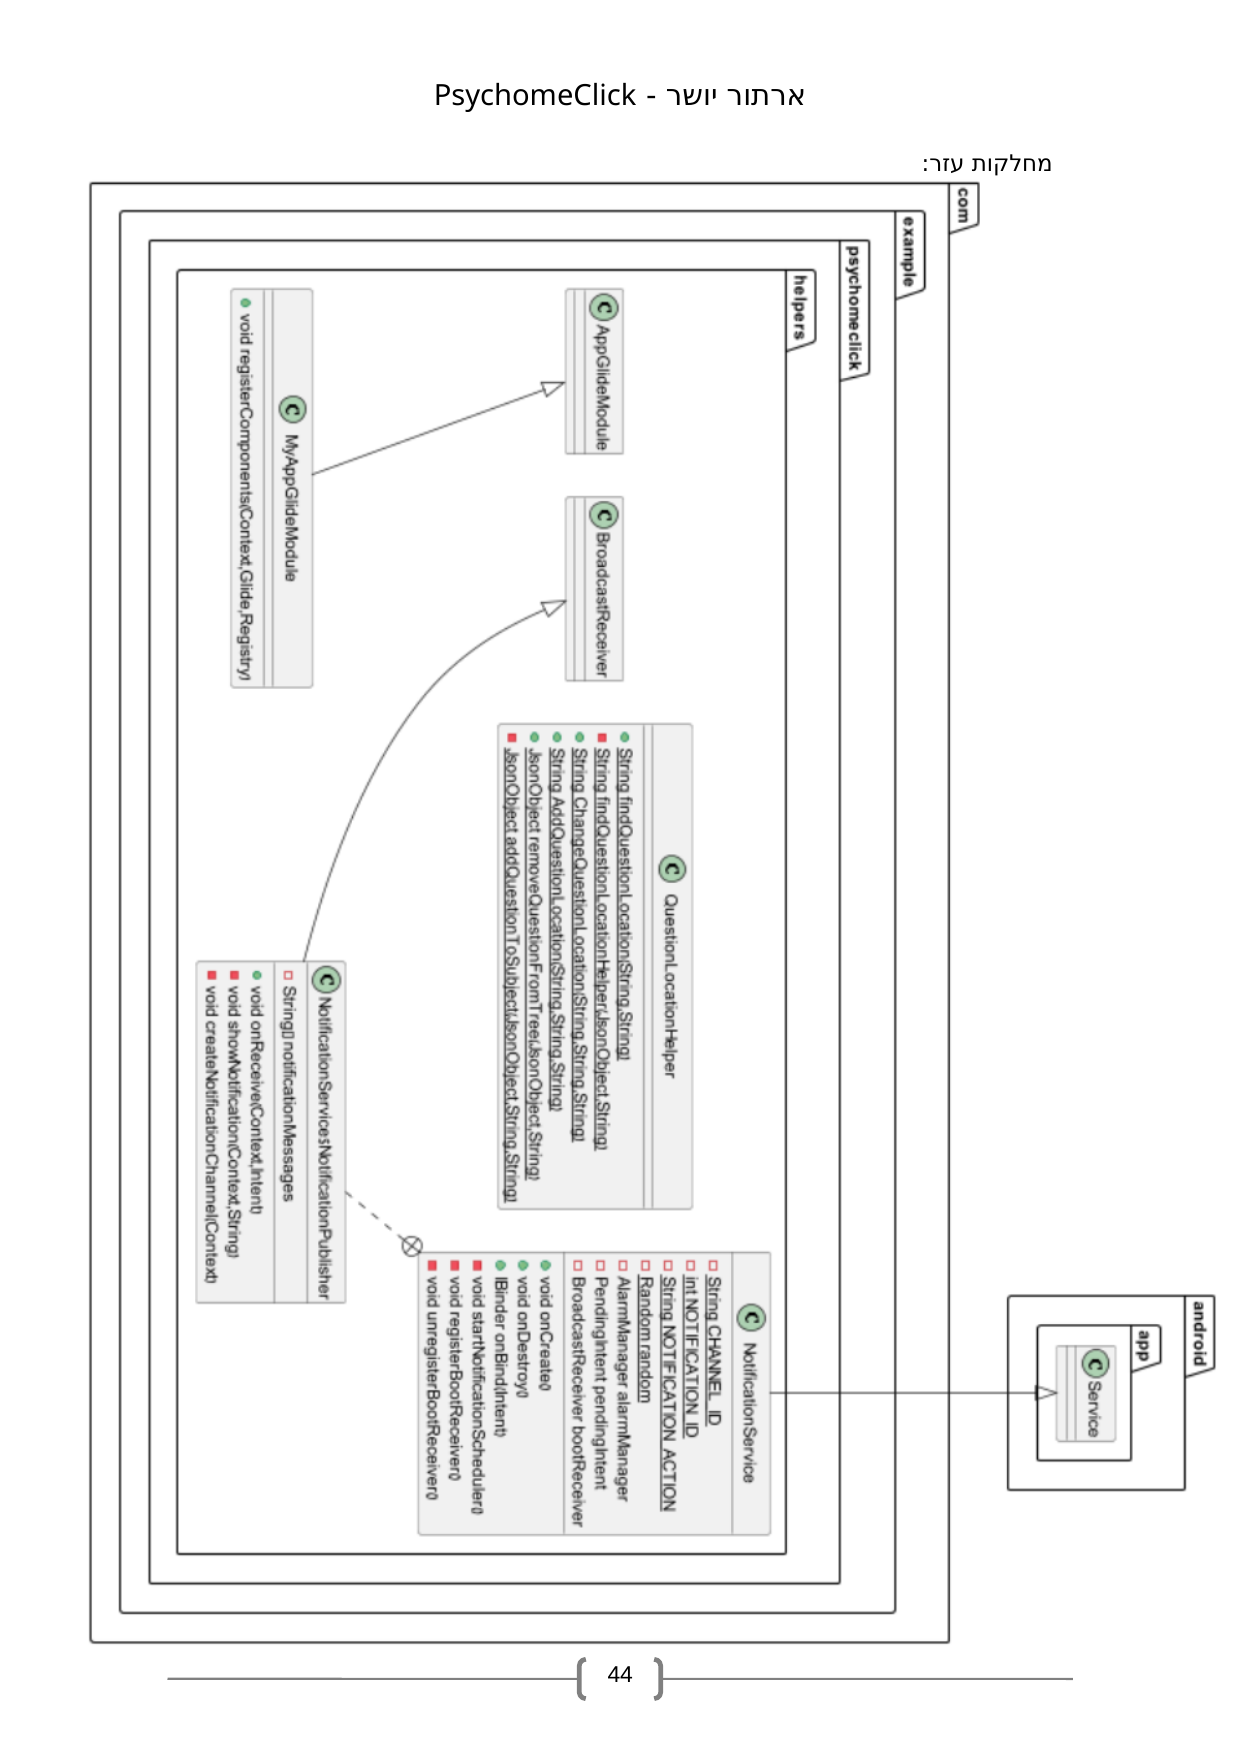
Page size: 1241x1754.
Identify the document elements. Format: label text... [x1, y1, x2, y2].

picture [86, 177, 1221, 1647]
text מחלקות עזר:מחלקות Activity: [187, 150, 1053, 175]
